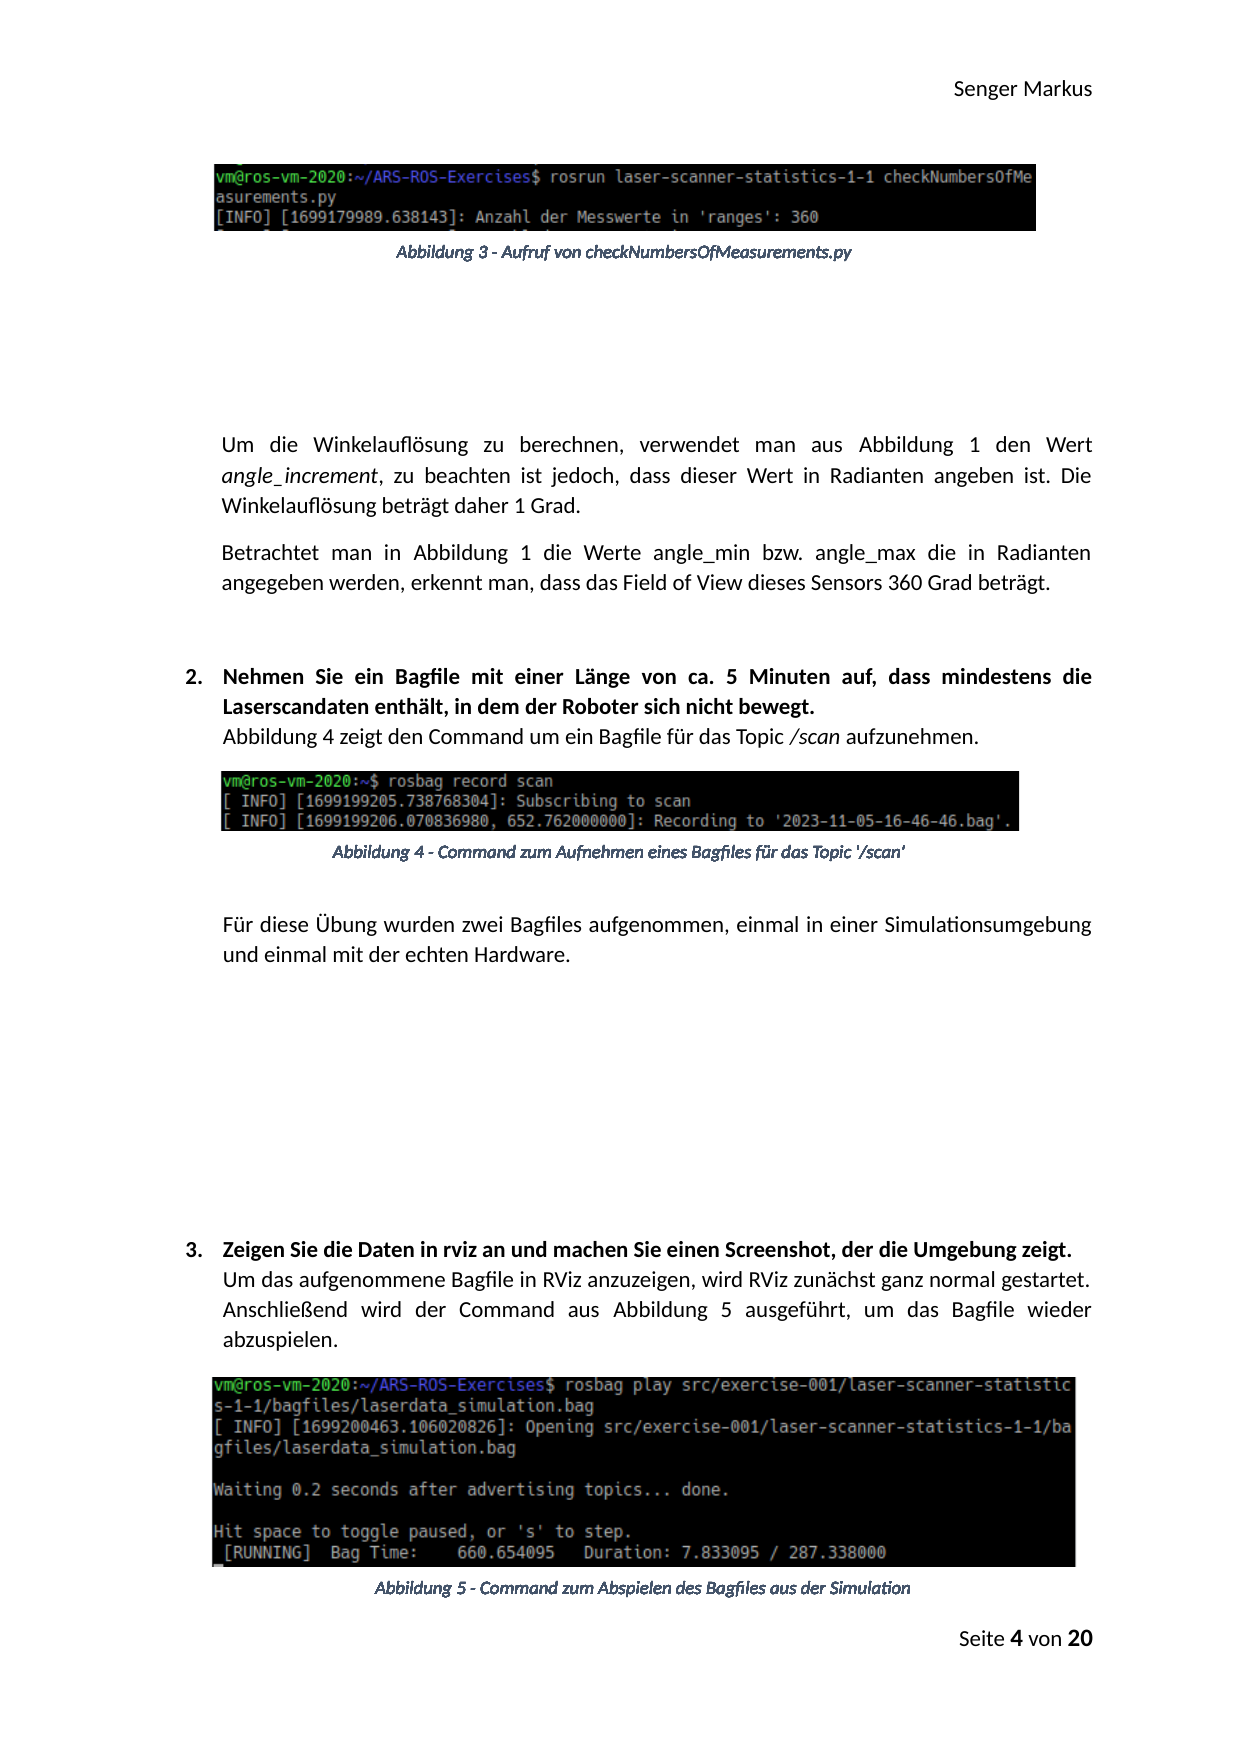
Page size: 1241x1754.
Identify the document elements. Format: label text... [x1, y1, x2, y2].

list Abbildung 4 zeigt den Command um ein Bagfile für das Topic /scan aufzunehmen. [223, 722, 1093, 750]
list Nehmen Sie ein Bagfile mit einer Länge von ca. 5 Minuten auf, dass mindestens die Laserscandaten enthält, in dem der Roboter sich nicht bewegt. [185, 662, 1093, 720]
picture [220, 771, 1020, 831]
picture [211, 1377, 1077, 1567]
list Zeigen Sie die Daten in rviz an und machen Sie einen Screenshot, der die Umgebung zeigt. [185, 1235, 1093, 1263]
picture [213, 164, 1036, 231]
text Betrachtet man in Abbildung 1 die Werte angle_min bzw. angle_max die in Radianten angegeben werden, erkennt man, dass das Field of View dieses Sensors 360 Grad beträgt. [221, 538, 1093, 596]
list Um das aufgenommene Bagfile in RViz anzuzeigen, wird RViz zunächst ganz normal gestartet. Anschließend wird der Command aus Abbildung 5 ausgeführt, um das Bagfile wieder abzuspielen. [223, 1265, 1093, 1353]
text Für diese Übung wurden zwei Bagfiles aufgenommen, einmal in einer Simulationsumgebung und einmal mit der echten Hardware. [223, 910, 1093, 968]
text Um die Winkelauflösung zu berechnen, verwendet man aus Abbildung 1 den Wert angle_increment, zu beachten ist jedoch, dass dieser Wert in Radianten angeben ist. Die Winkelauflösung beträgt daher 1 Grad. [221, 431, 1093, 519]
